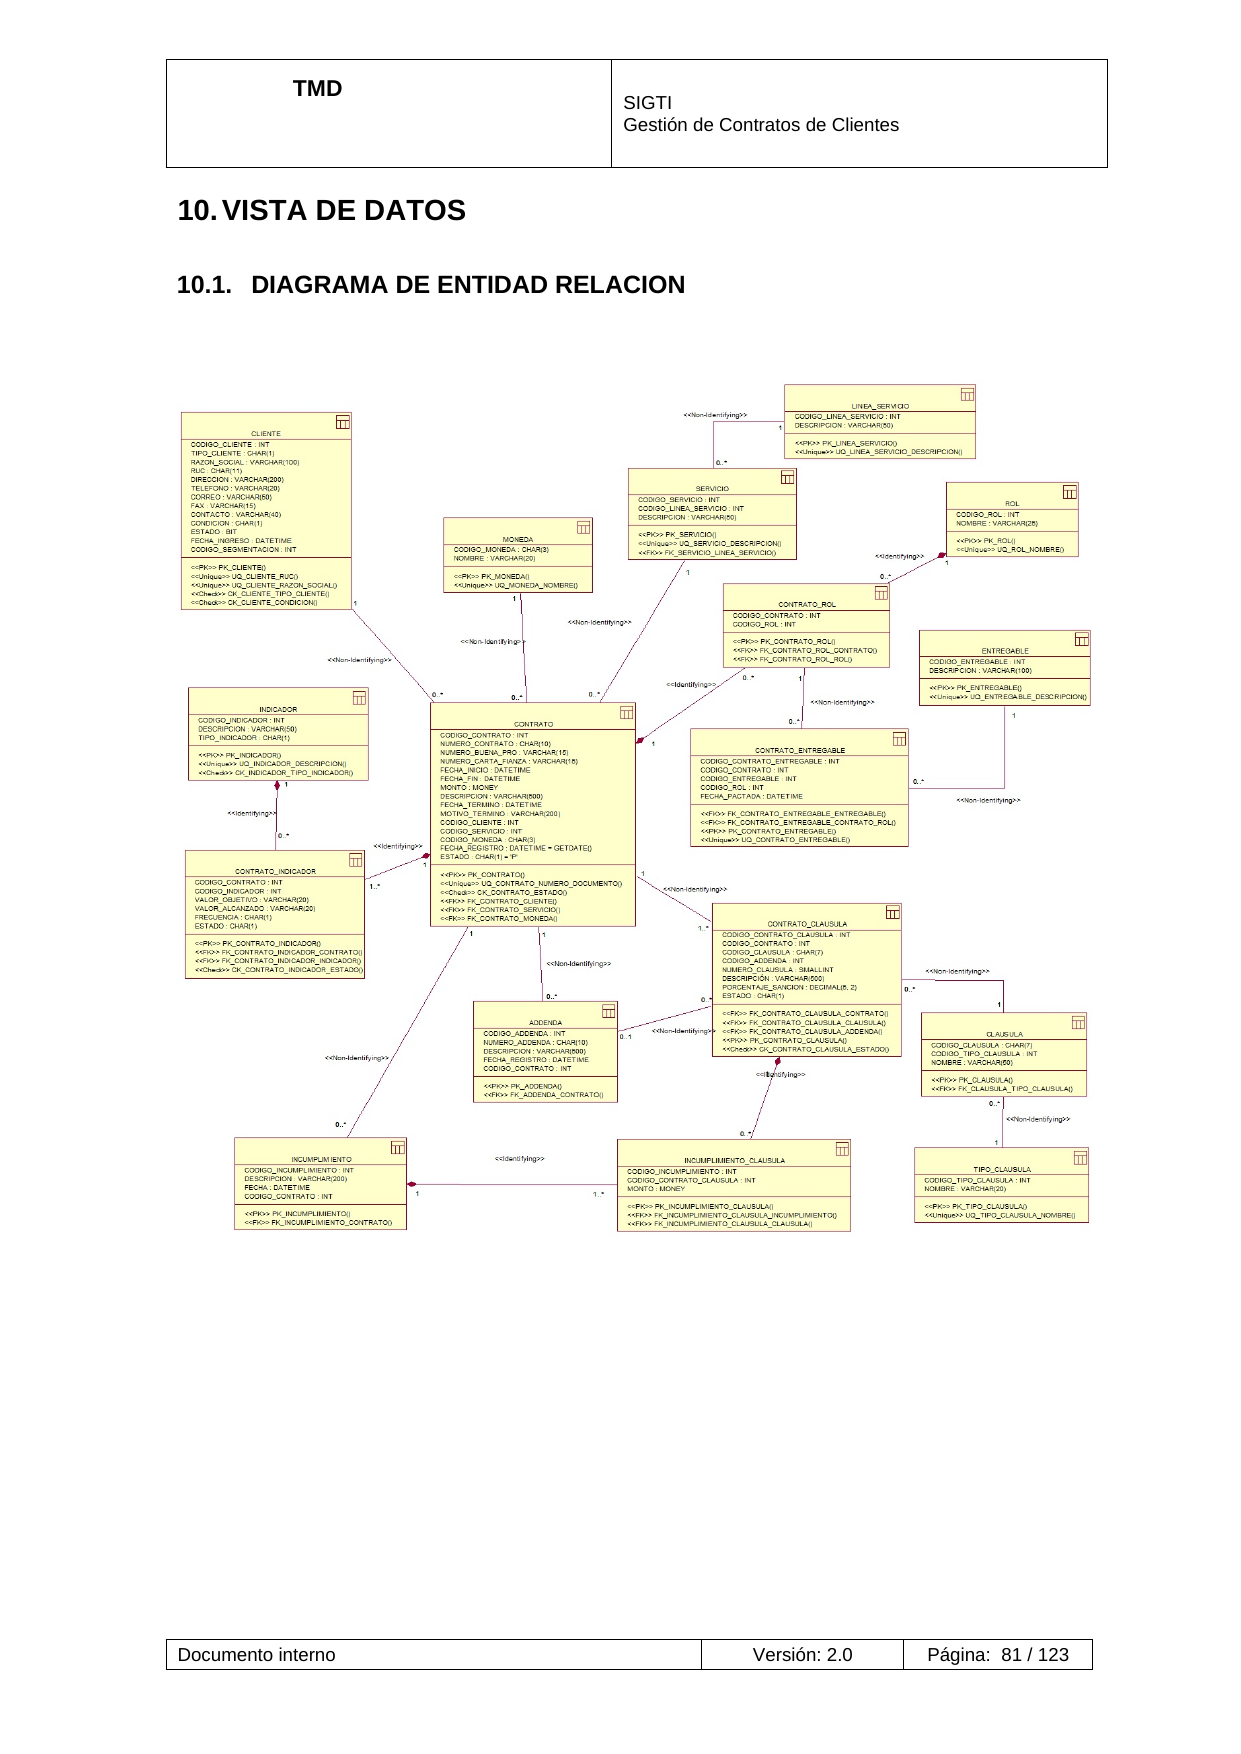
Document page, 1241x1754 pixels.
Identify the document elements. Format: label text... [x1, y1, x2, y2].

picture [177, 380, 1093, 1236]
subtitle VISTA DE DATOS [177, 193, 1092, 227]
subtitle DIAGRAMA DE ENTIDAD RELACION [177, 270, 1092, 299]
